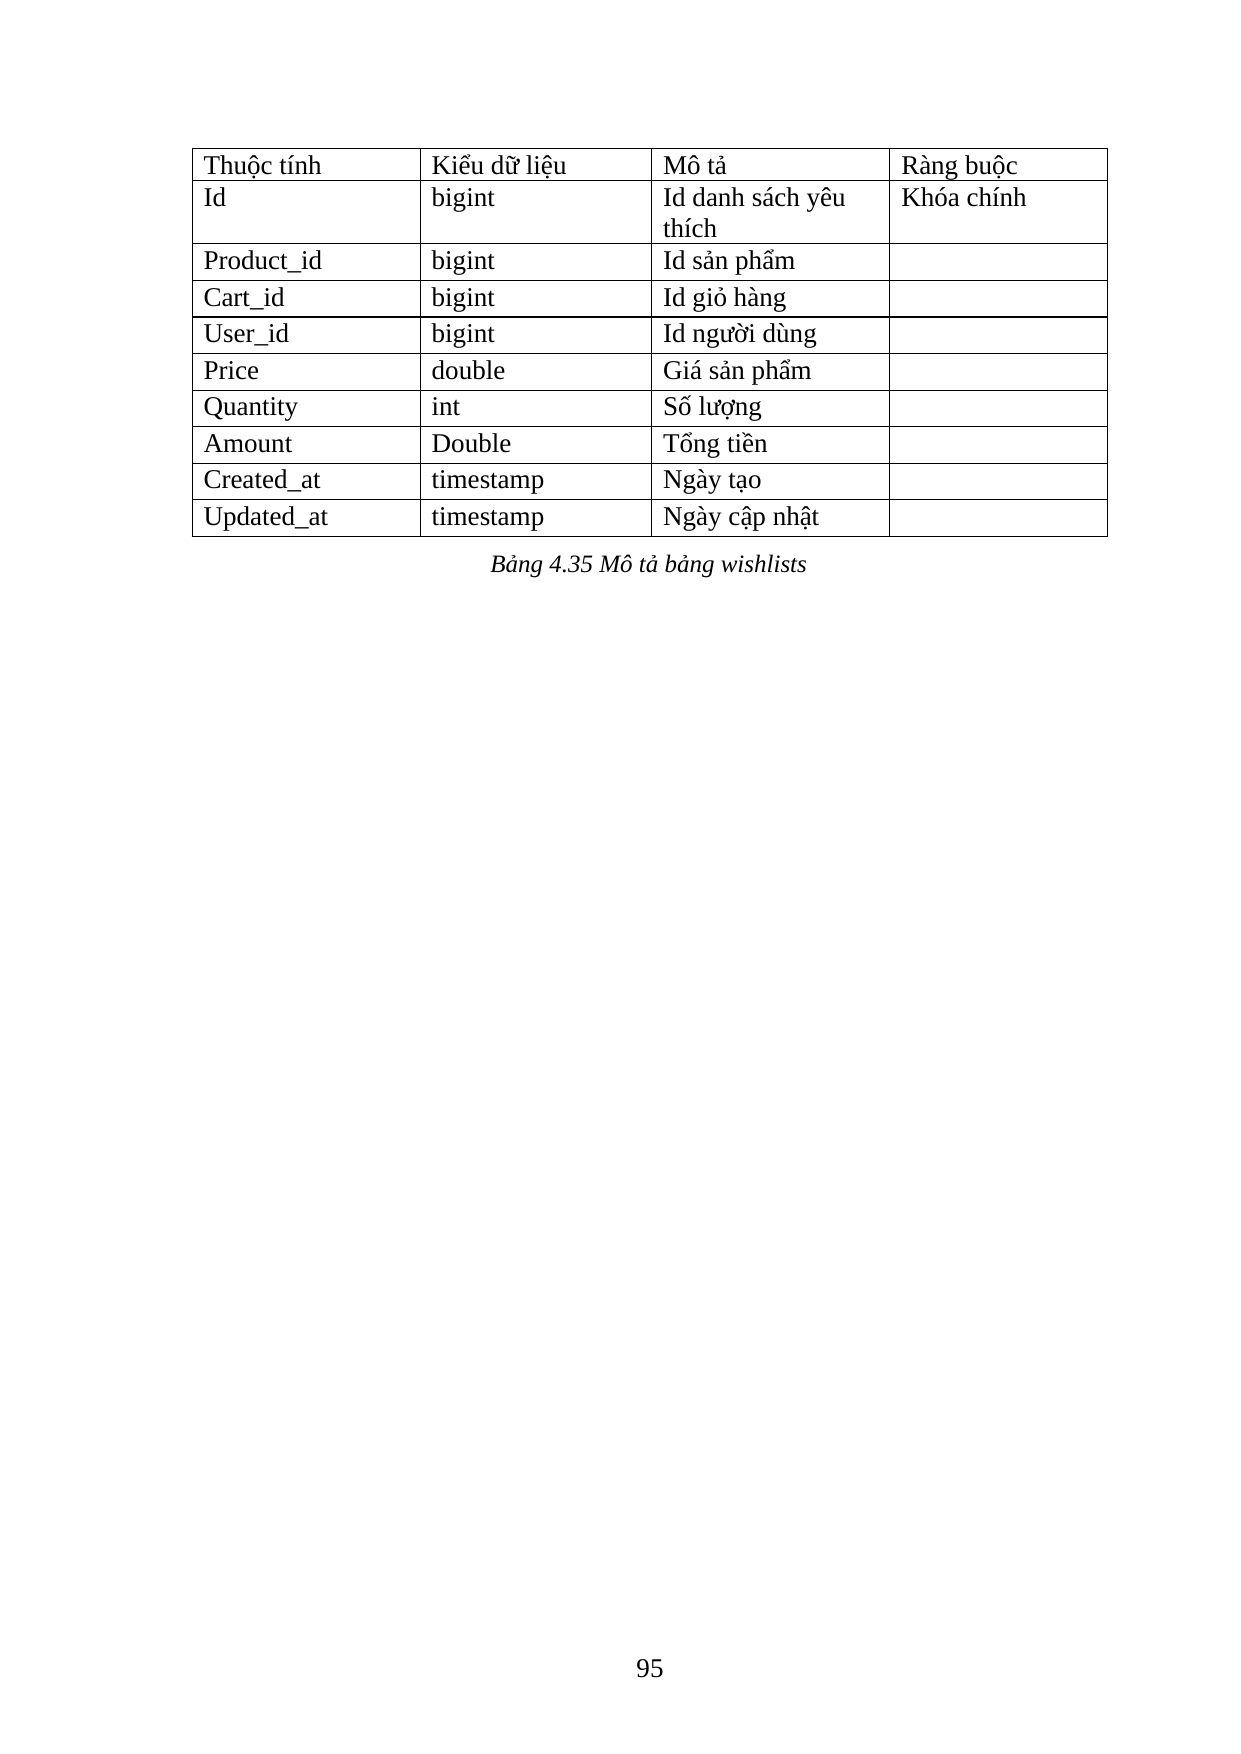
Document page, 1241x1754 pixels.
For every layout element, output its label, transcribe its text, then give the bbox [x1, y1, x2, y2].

table_cell Id sản phẩm [652, 244, 889, 280]
table_cell [890, 464, 1107, 499]
table_cell Id danh sách yêu thích [652, 181, 889, 243]
table_cell Id [193, 181, 420, 243]
table_cell [890, 281, 1107, 316]
table_cell [890, 391, 1107, 426]
table_cell Ngày tạo [652, 464, 889, 499]
table_cell [890, 318, 1107, 353]
table_cell Giá sản phẩm [652, 354, 889, 389]
table_cell Quantity [193, 391, 420, 426]
table_cell Updated_at [193, 500, 420, 536]
table_cell bigint [421, 244, 651, 280]
table_cell Cart_id [193, 281, 420, 316]
table_cell Product_id [193, 244, 420, 280]
table_header Ràng buộc [890, 149, 1107, 180]
table_cell Tổng tiền [652, 427, 889, 463]
table_cell timestamp [421, 500, 651, 536]
table_cell double [421, 354, 651, 389]
table_cell Khóa chính [890, 181, 1107, 243]
table_cell int [421, 391, 651, 426]
table_cell Double [421, 427, 651, 463]
table_cell Amount [193, 427, 420, 463]
table_cell Id giỏ hàng [652, 281, 889, 316]
table_cell Created_at [193, 464, 420, 499]
table_cell [890, 427, 1107, 463]
table_cell bigint [421, 181, 651, 243]
table_cell bigint [421, 281, 651, 316]
table_header Thuộc tính [193, 149, 420, 180]
table_cell Số lượng [652, 391, 889, 426]
table_cell [890, 244, 1107, 280]
table_cell Ngày cập nhật [652, 500, 889, 536]
table_cell [890, 354, 1107, 389]
table_header Mô tả [652, 149, 889, 180]
table_cell Id người dùng [652, 318, 889, 353]
table_cell timestamp [421, 464, 651, 499]
table_header Kiểu dữ liệu [421, 149, 651, 180]
table_cell User_id [193, 318, 420, 353]
table_cell [890, 500, 1107, 536]
table_cell bigint [421, 318, 651, 353]
table_cell Price [193, 354, 420, 389]
